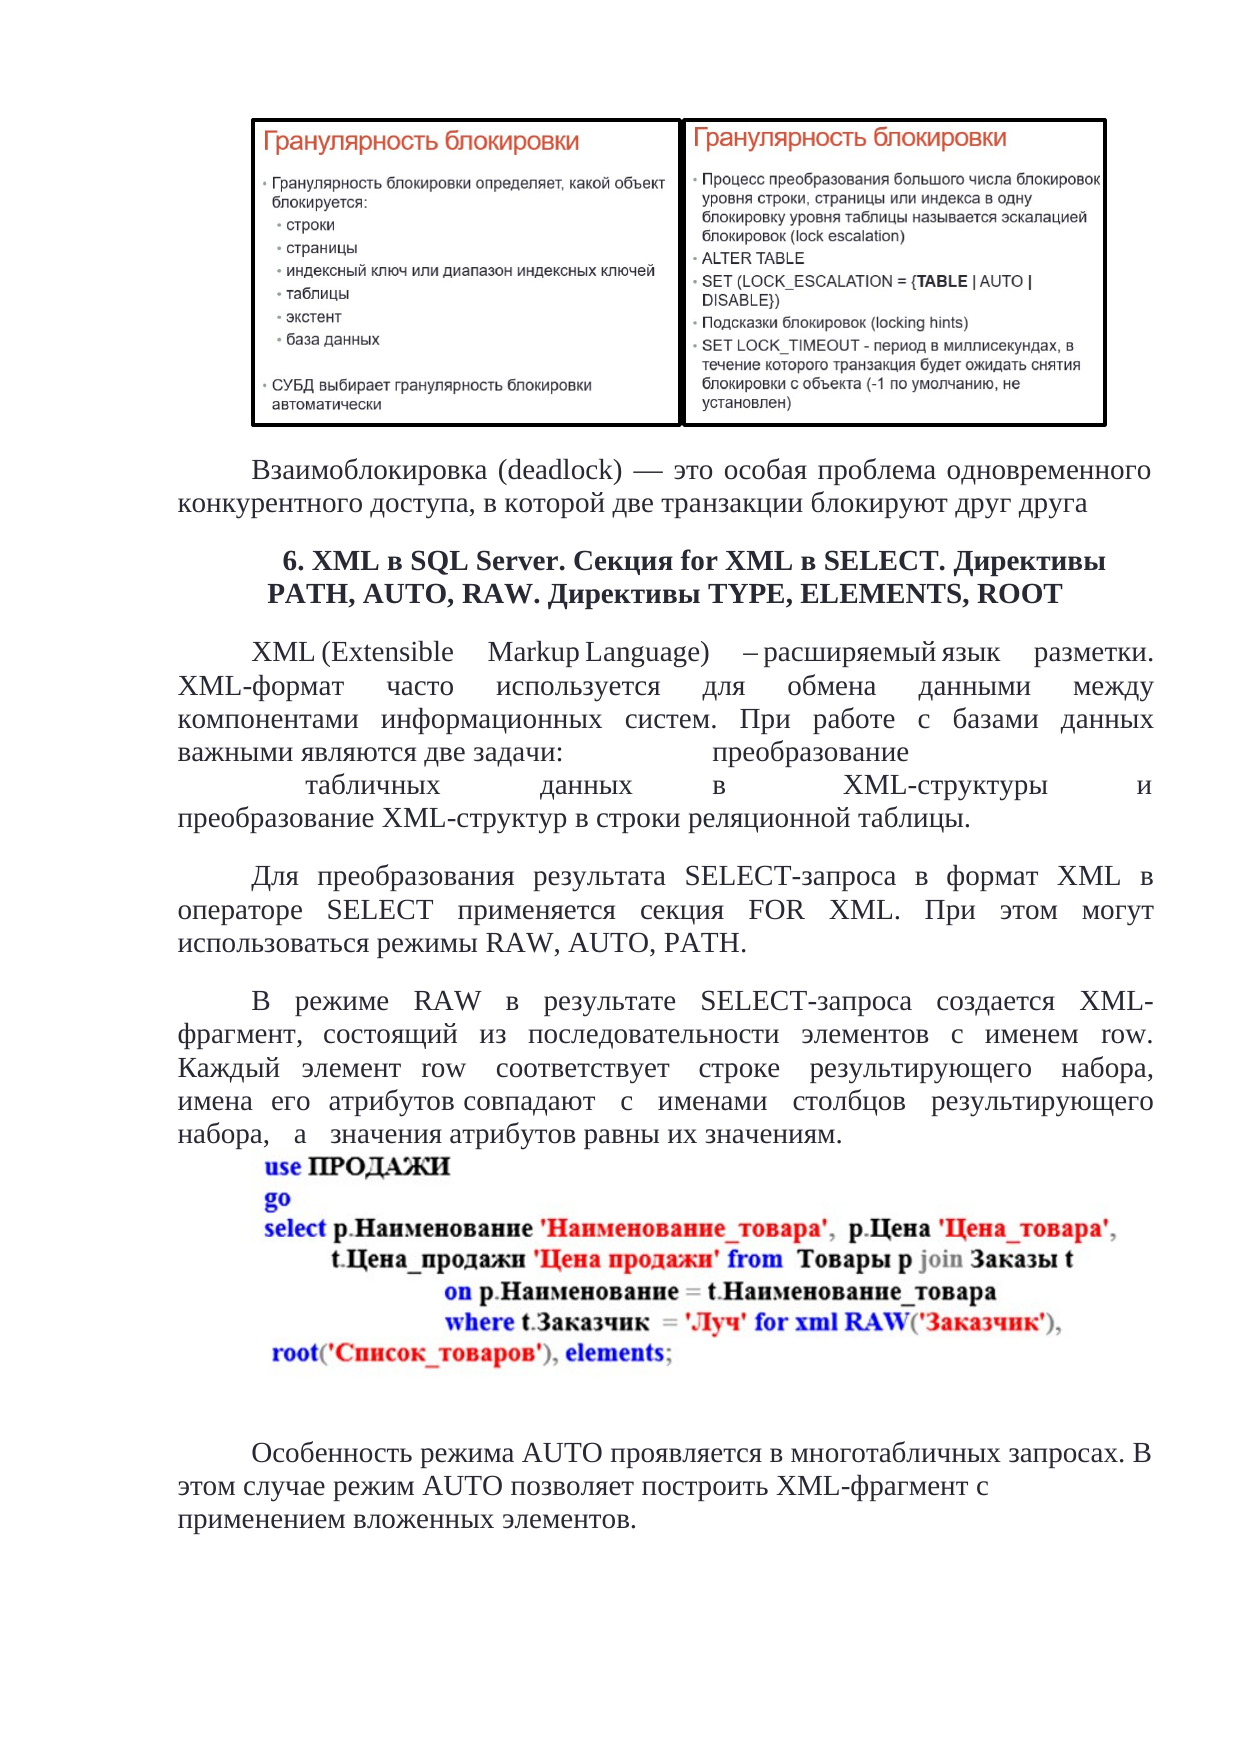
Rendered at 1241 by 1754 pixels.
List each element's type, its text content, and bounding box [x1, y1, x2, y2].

text Взаимоблокировка (deadlock) — это особая проблема одновременного конкурентного доступа, в которой две транзакции блокируют друг друга [177, 452, 1159, 519]
text 6. XML в SQL Server. Секция for XML в SELECT. Директивы PATH, AUTO, RAW. Директивы TYPE, ELEMENTS, ROOT [267, 543, 1128, 610]
text Особенность режима AUTO проявляется в многотабличных запросах. В этом случае режим AUTO позволяет построить XML-фрагмент с применением вложенных элементов. [177, 1436, 1159, 1535]
text В режиме RAW в результате SELECT-запроса создается XML-фрагмент, состоящий из последовательности элементов с именем row. Каждый элемент row соответствует строке результирующего набора, имена его атрибутов совпадают с именами столбцов результирующего набора, а значения атрибутов равны их значениям. [177, 984, 1154, 1150]
text Для преобразования результата SELECT-запроса в формат XML в операторе SELECT применяется секция FOR XML. При этом могут использоваться режимы RAW, AUTO, PATH. [177, 859, 1154, 959]
text XML(Extensible MarkupLanguage) –расширяемыйязык разметки. XML-формат часто используется для обмена данными между компонентами информационных систем. При работе с базами данных важными являются две задачи: преобразование табличных данных в XML-структуры и преобразование XML-структур в строки реляционной таблицы. [177, 635, 1154, 834]
picture [255, 122, 678, 423]
picture [686, 122, 1103, 423]
picture [251, 1150, 1125, 1383]
